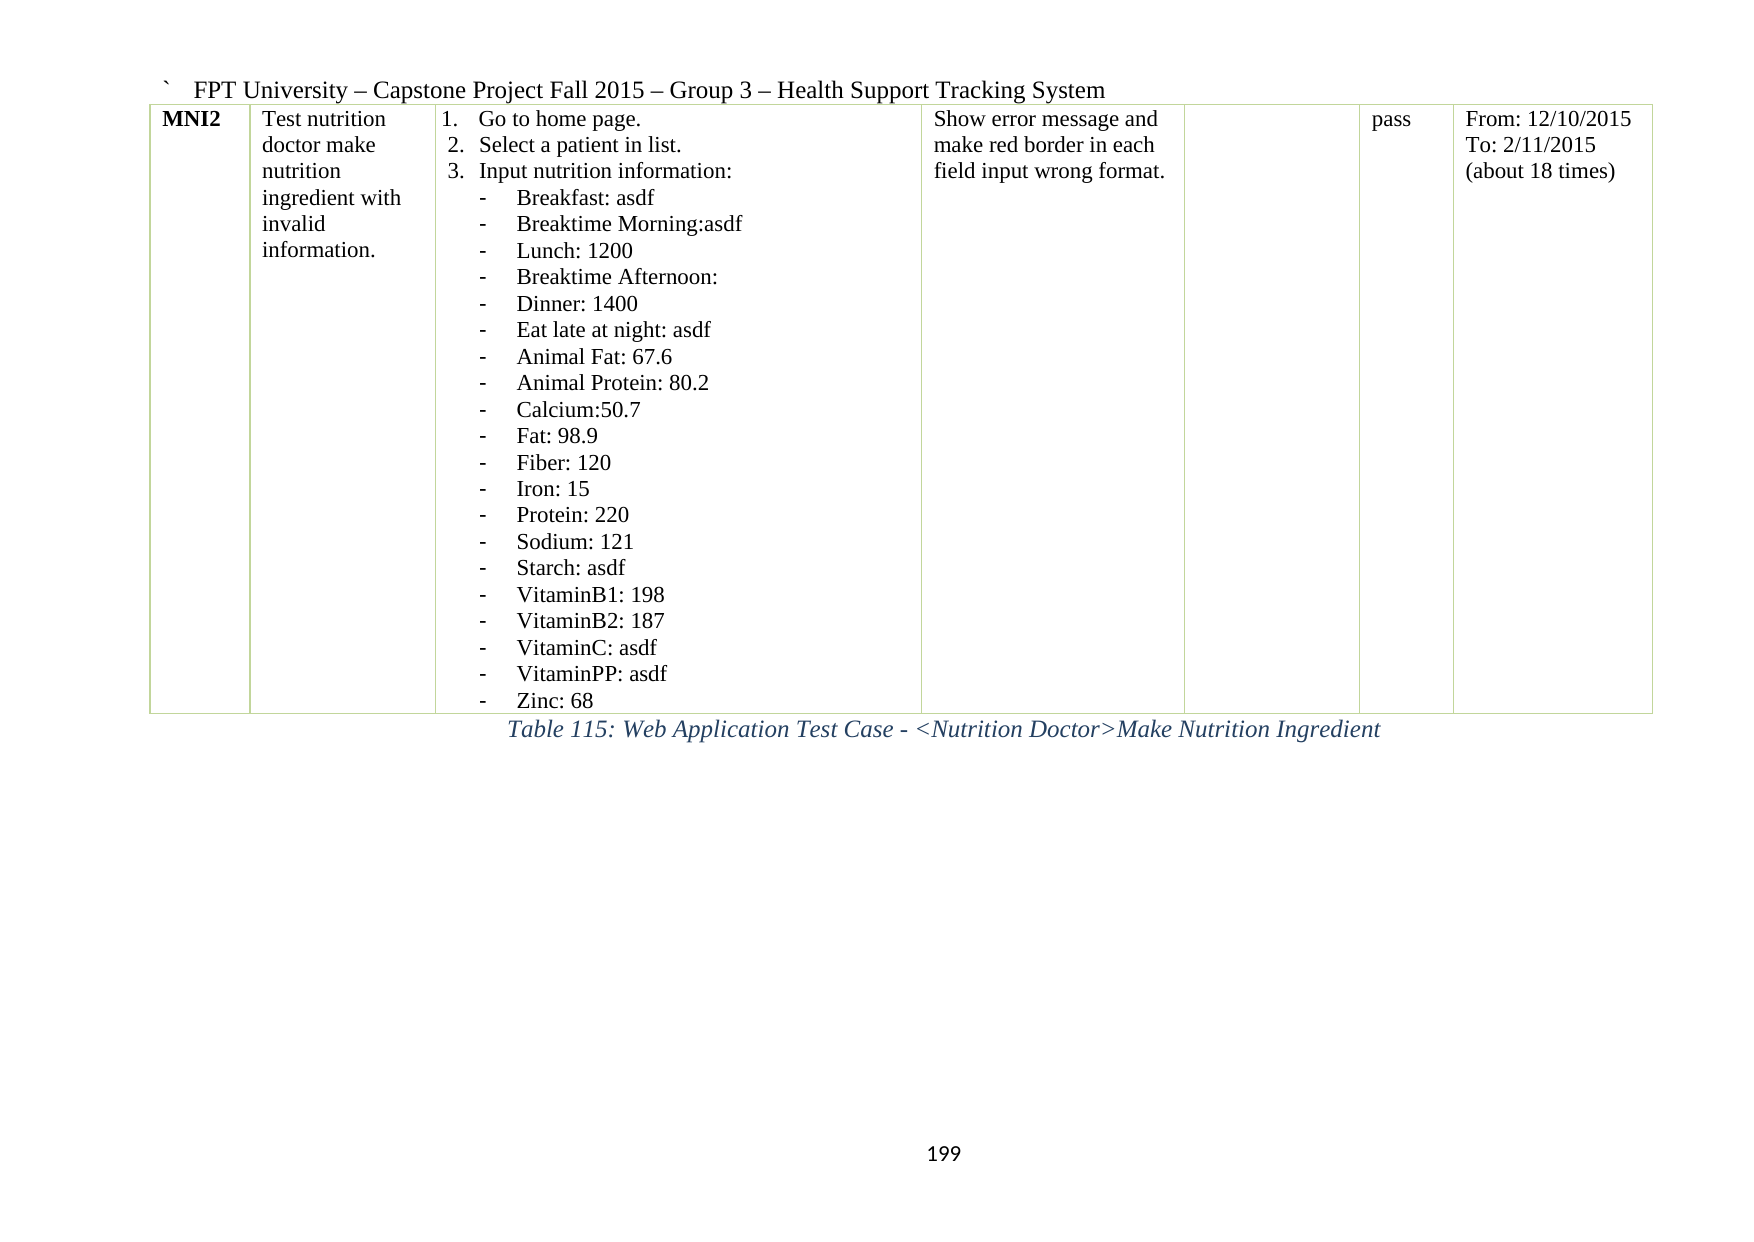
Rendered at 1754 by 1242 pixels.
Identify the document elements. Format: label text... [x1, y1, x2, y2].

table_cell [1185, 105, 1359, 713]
text Table 115: Web Application Test Case - <Nutrition Doctor>Make Nutrition Ingredient [162, 714, 1725, 743]
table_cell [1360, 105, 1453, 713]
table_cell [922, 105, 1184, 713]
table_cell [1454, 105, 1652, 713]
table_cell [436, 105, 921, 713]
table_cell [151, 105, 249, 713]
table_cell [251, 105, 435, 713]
